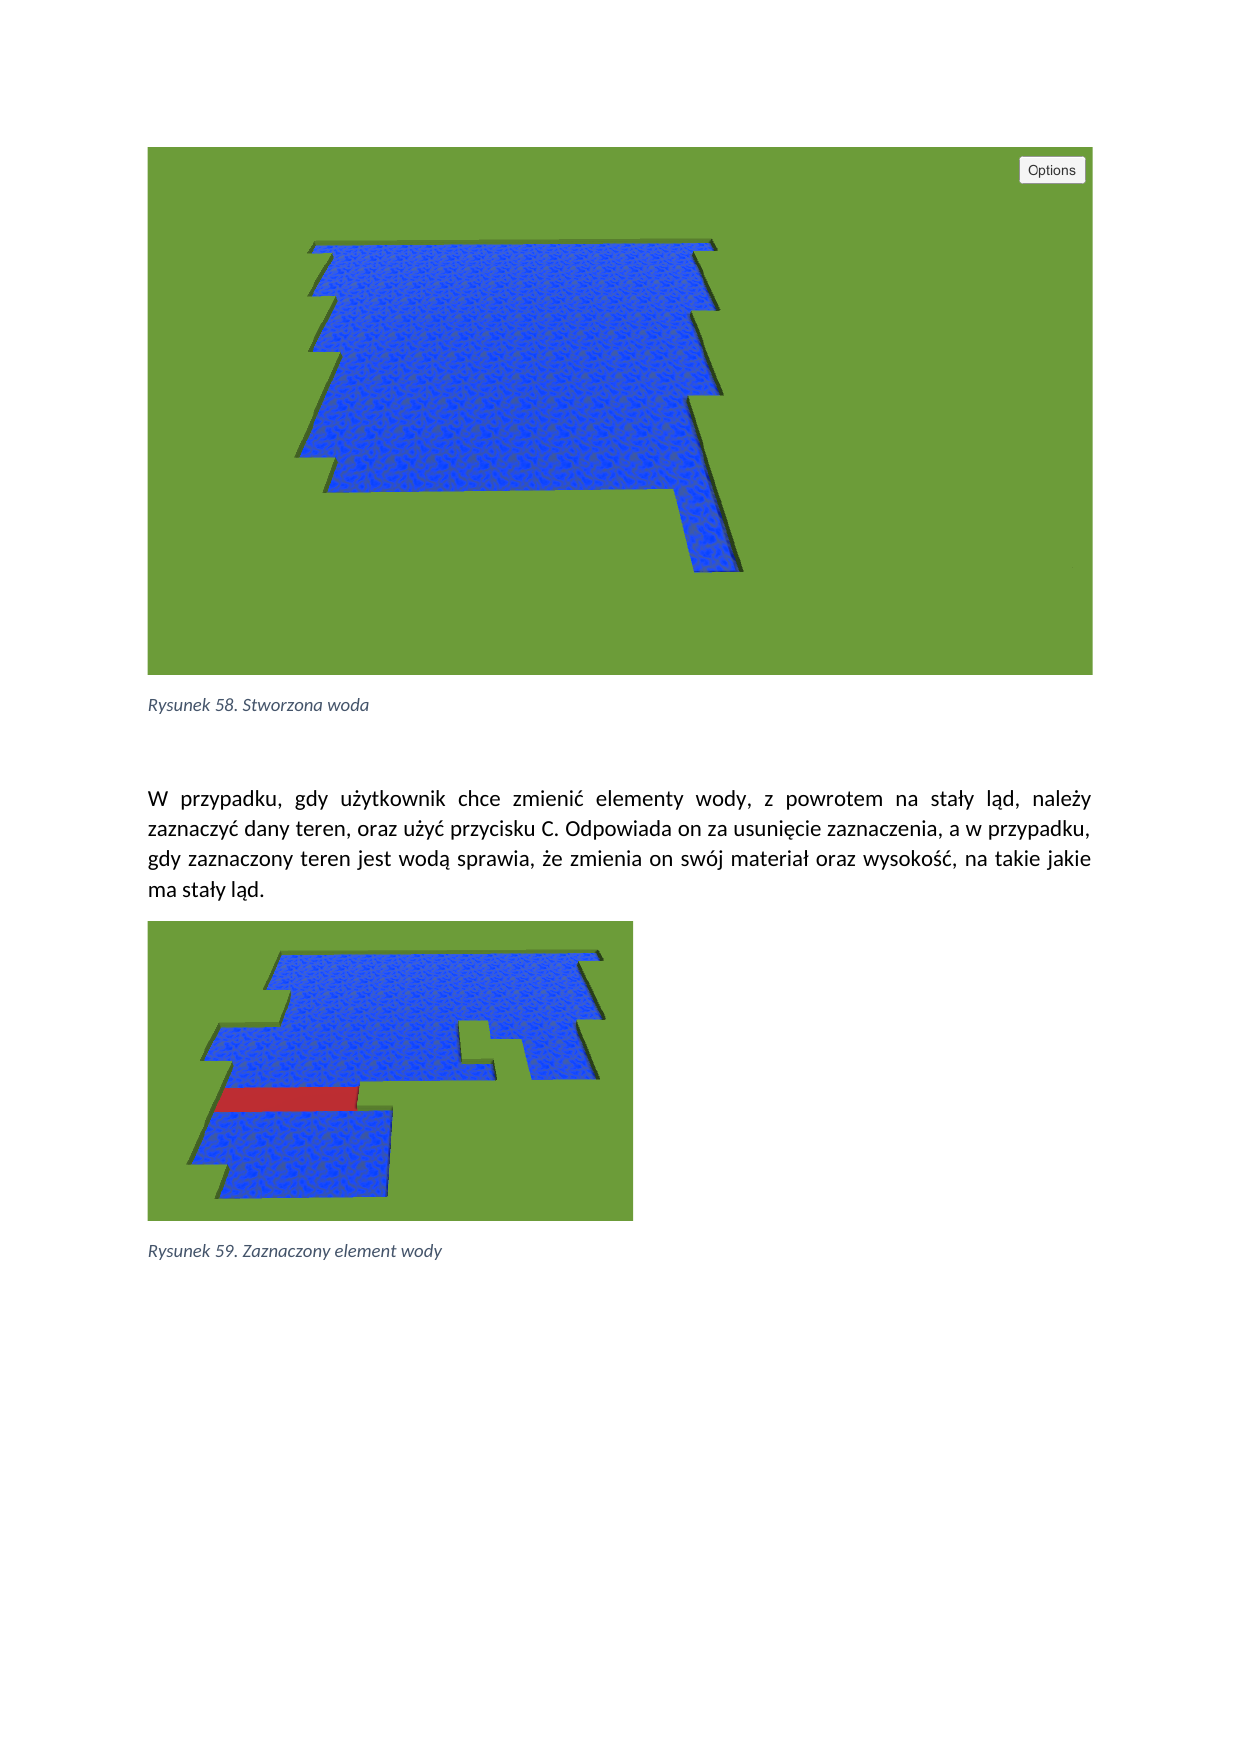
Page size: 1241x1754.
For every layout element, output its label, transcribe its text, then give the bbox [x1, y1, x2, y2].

picture [147, 921, 634, 1221]
picture [147, 147, 1093, 675]
text W przypadku, gdy użytkownik chce zmienić elementy wody, z powrotem na stały ląd, należy zaznaczyć dany teren, oraz użyć przycisku C. Odpowiada on za usunięcie zaznaczenia, a w przypadku, gdy zaznaczony teren jest wodą sprawia, że zmienia on swój materiał oraz wysokość, na takie jakie ma stały ląd. [148, 784, 1093, 903]
